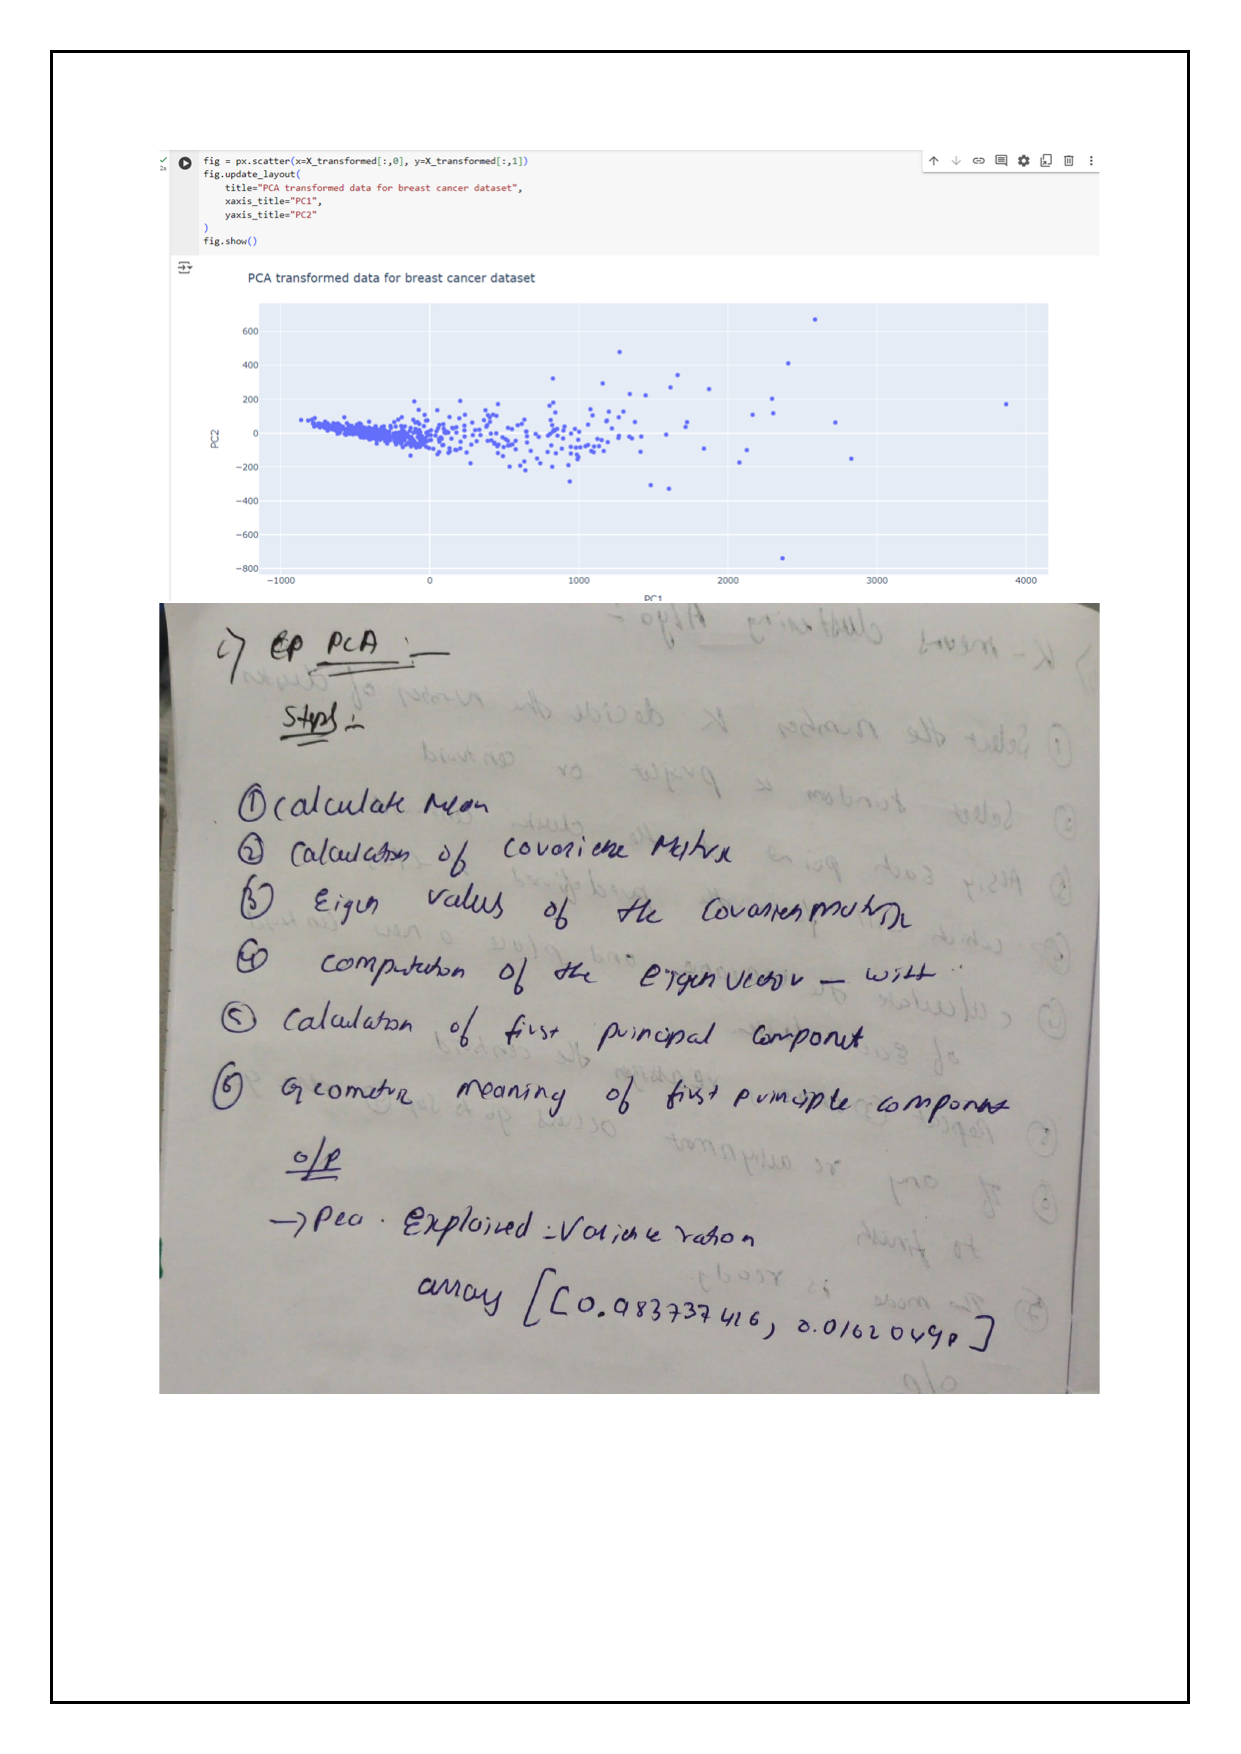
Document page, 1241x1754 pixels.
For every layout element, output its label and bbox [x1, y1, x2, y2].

picture [159, 603, 1100, 1394]
picture [159, 150, 1100, 601]
